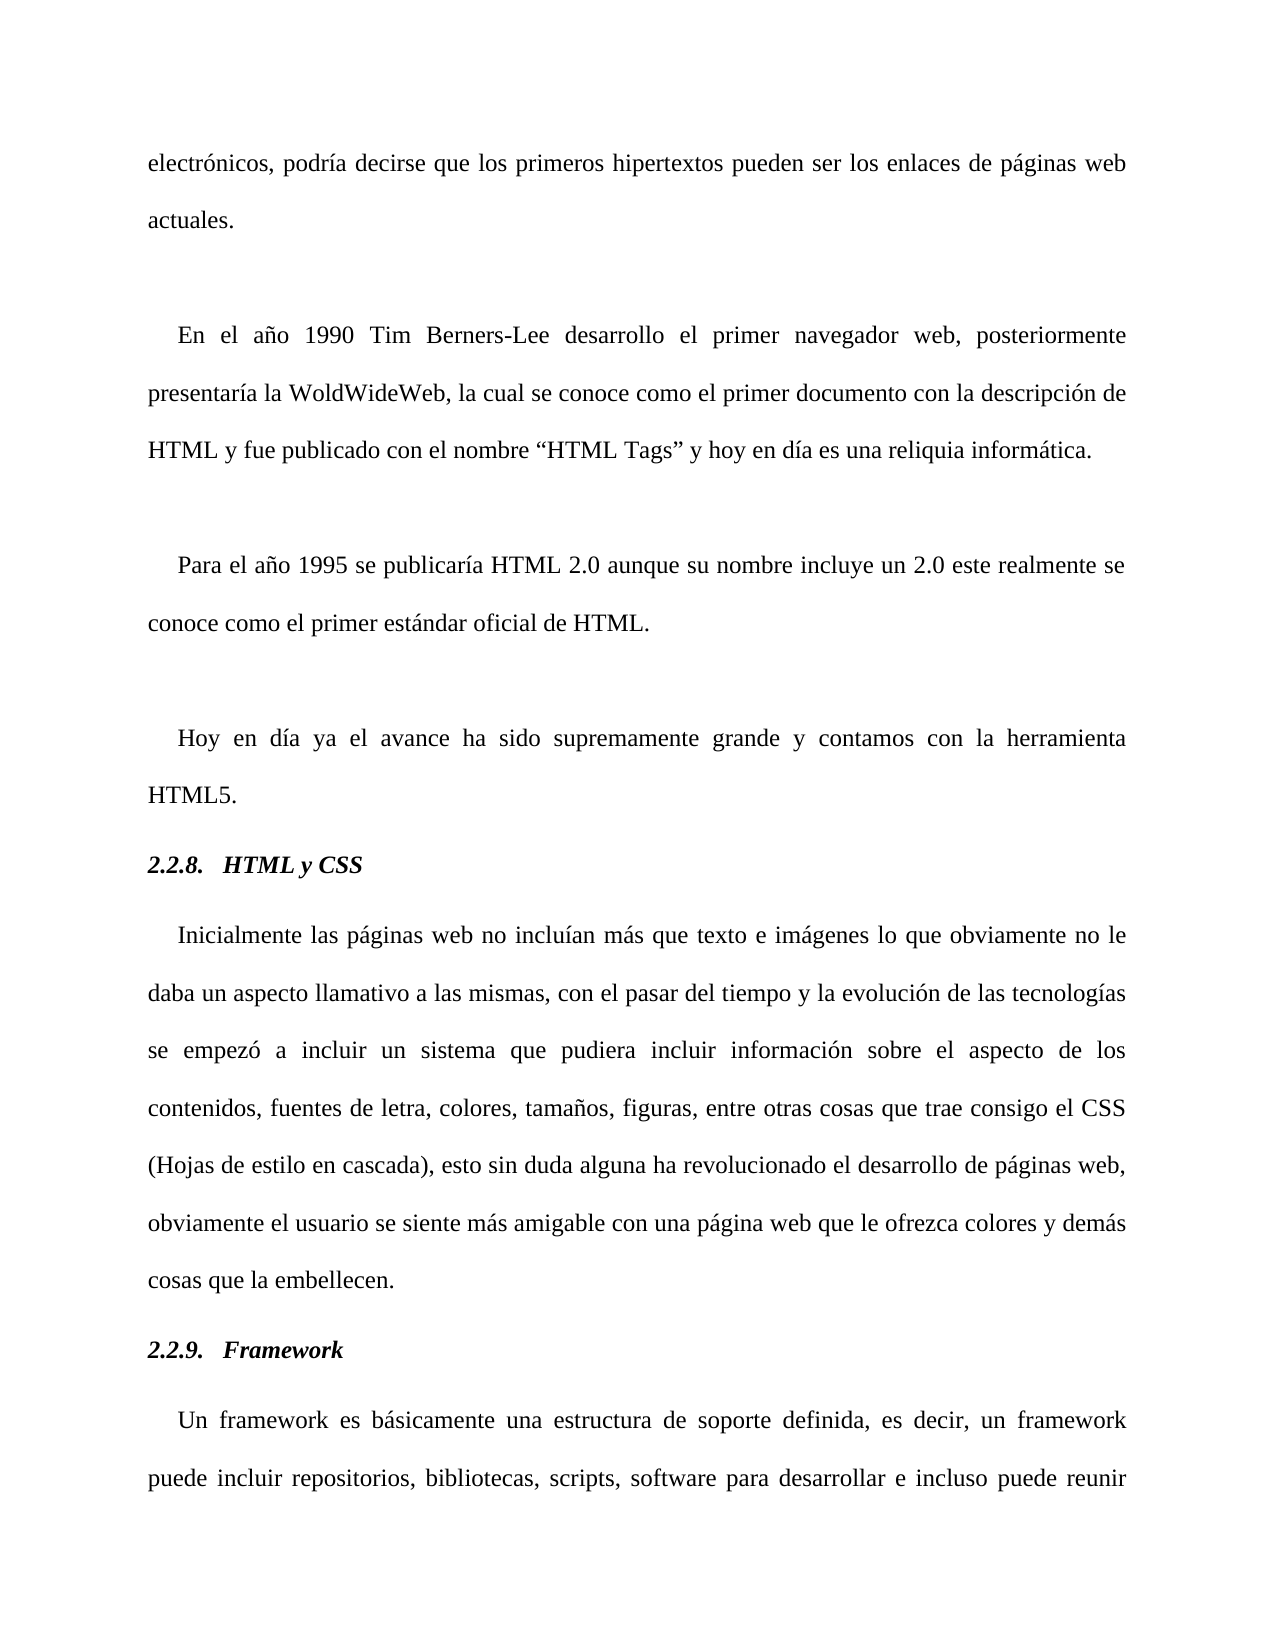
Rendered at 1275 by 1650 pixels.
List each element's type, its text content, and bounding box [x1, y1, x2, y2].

text Para el año 1995 se publicaría HTML 2.0 aunque su nombre incluye un 2.0 este realmente se conoce como el primer estándar oficial de HTML. [148, 550, 1127, 636]
text En el año 1990 Tim Berners-Lee desarrollo el primer navegador web, posteriormente presentaría la WoldWideWeb, la cual se conoce como el primer documento con la descripción de HTML y fue publicado con el nombre “HTML Tags” y hoy en día es una reliquia informática. [148, 320, 1127, 464]
subtitle HTML y CSS [148, 850, 1127, 879]
text Hoy en día ya el avance ha sido supremamente grande y contamos con la herramienta HTML5. [148, 723, 1127, 809]
text Inicialmente las páginas web no incluían más que texto e imágenes lo que obviamente no le daba un aspecto llamativo a las mismas, con el pasar del tiempo y la evolución de las tecnologías se empezó a incluir un sistema que pudiera incluir información sobre el aspecto de los contenidos, fuentes de letra, colores, tamaños, figuras, entre otras cosas que trae consigo el CSS (Hojas de estilo en cascada), esto sin duda alguna ha revolucionado el desarrollo de páginas web, obviamente el usuario se siente más amigable con una página web que le ofrezca colores y demás cosas que la embellecen. [148, 920, 1127, 1294]
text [148, 148, 1127, 234]
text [148, 1405, 1127, 1491]
subtitle Framework [148, 1335, 1127, 1364]
